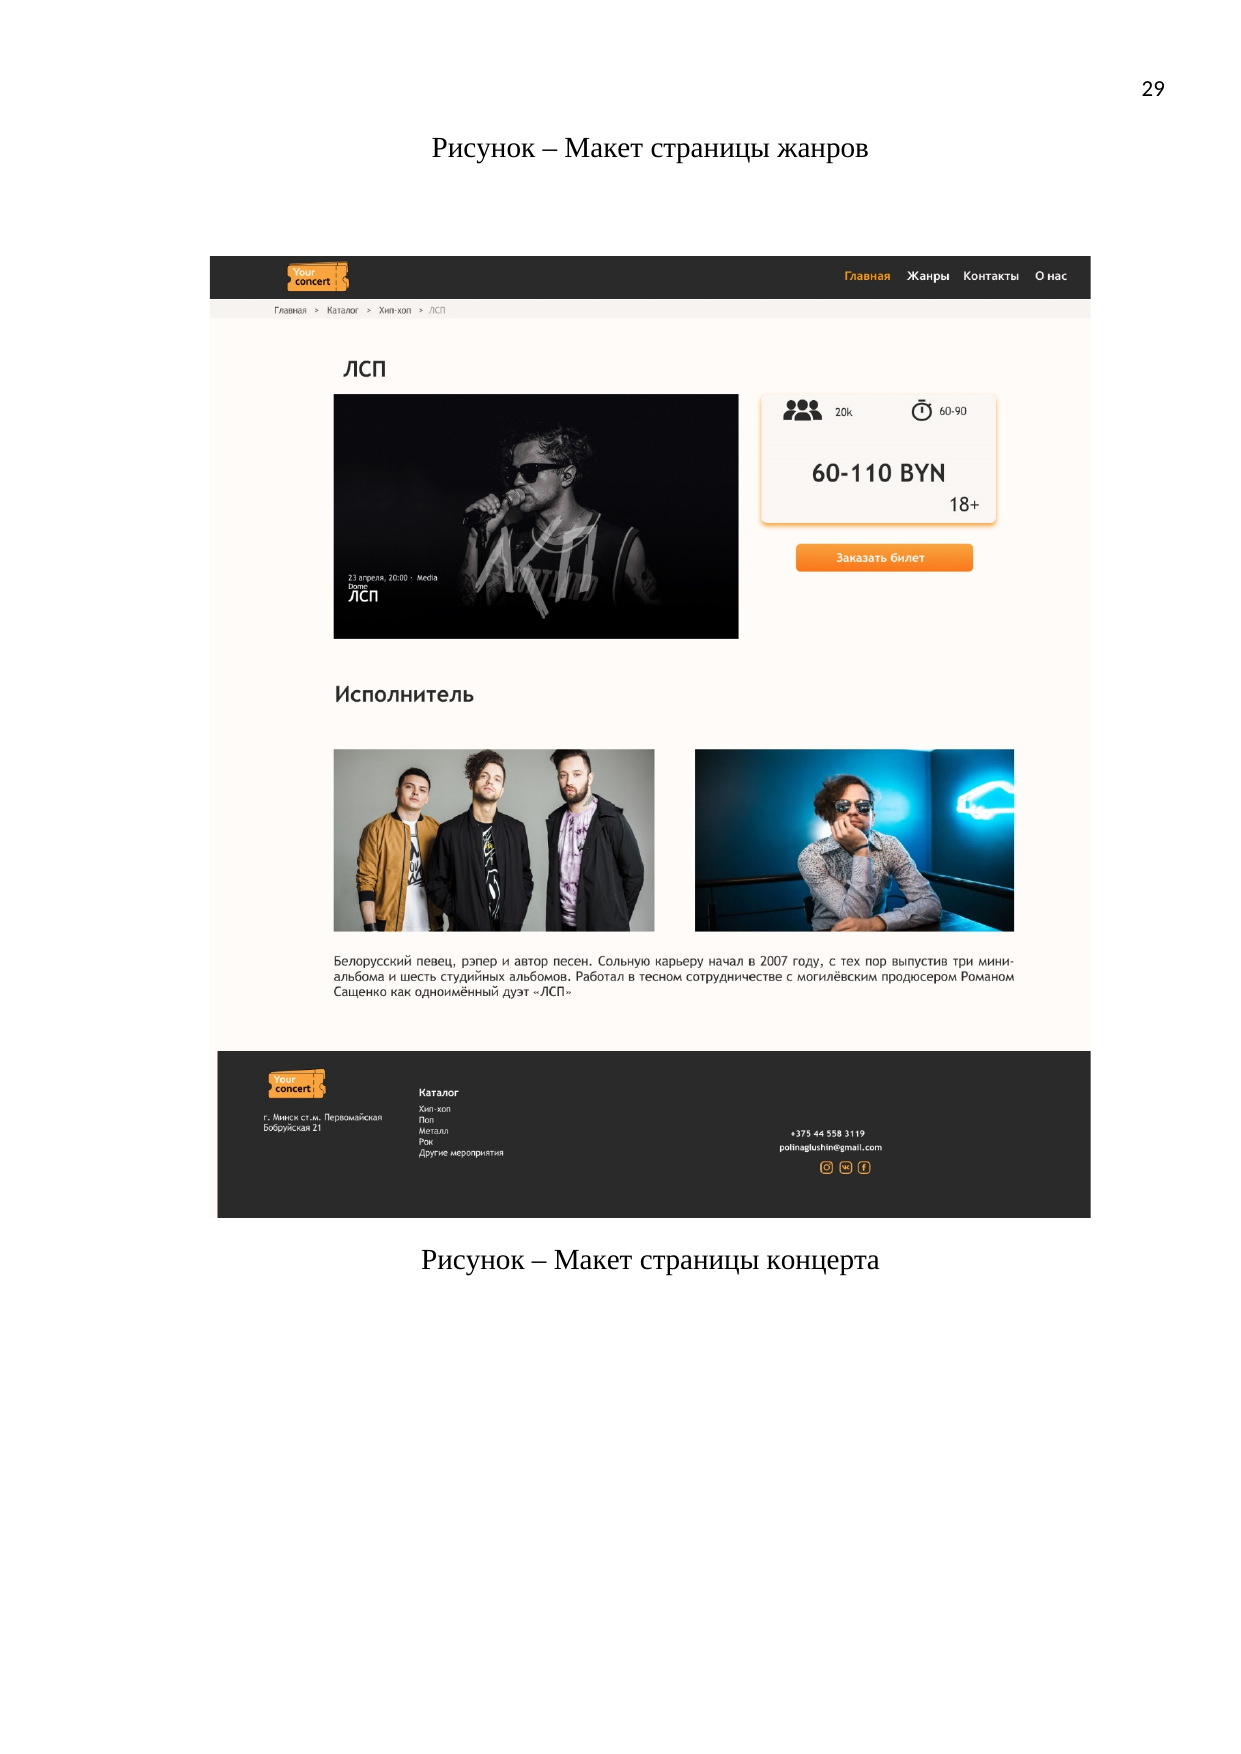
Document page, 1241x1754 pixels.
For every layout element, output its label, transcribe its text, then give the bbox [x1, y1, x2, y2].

picture [209, 256, 1091, 1218]
text Рисунок – Макет страницы концерта [136, 1242, 1164, 1276]
text Рисунок – Макет страницы жанров [136, 131, 1164, 164]
